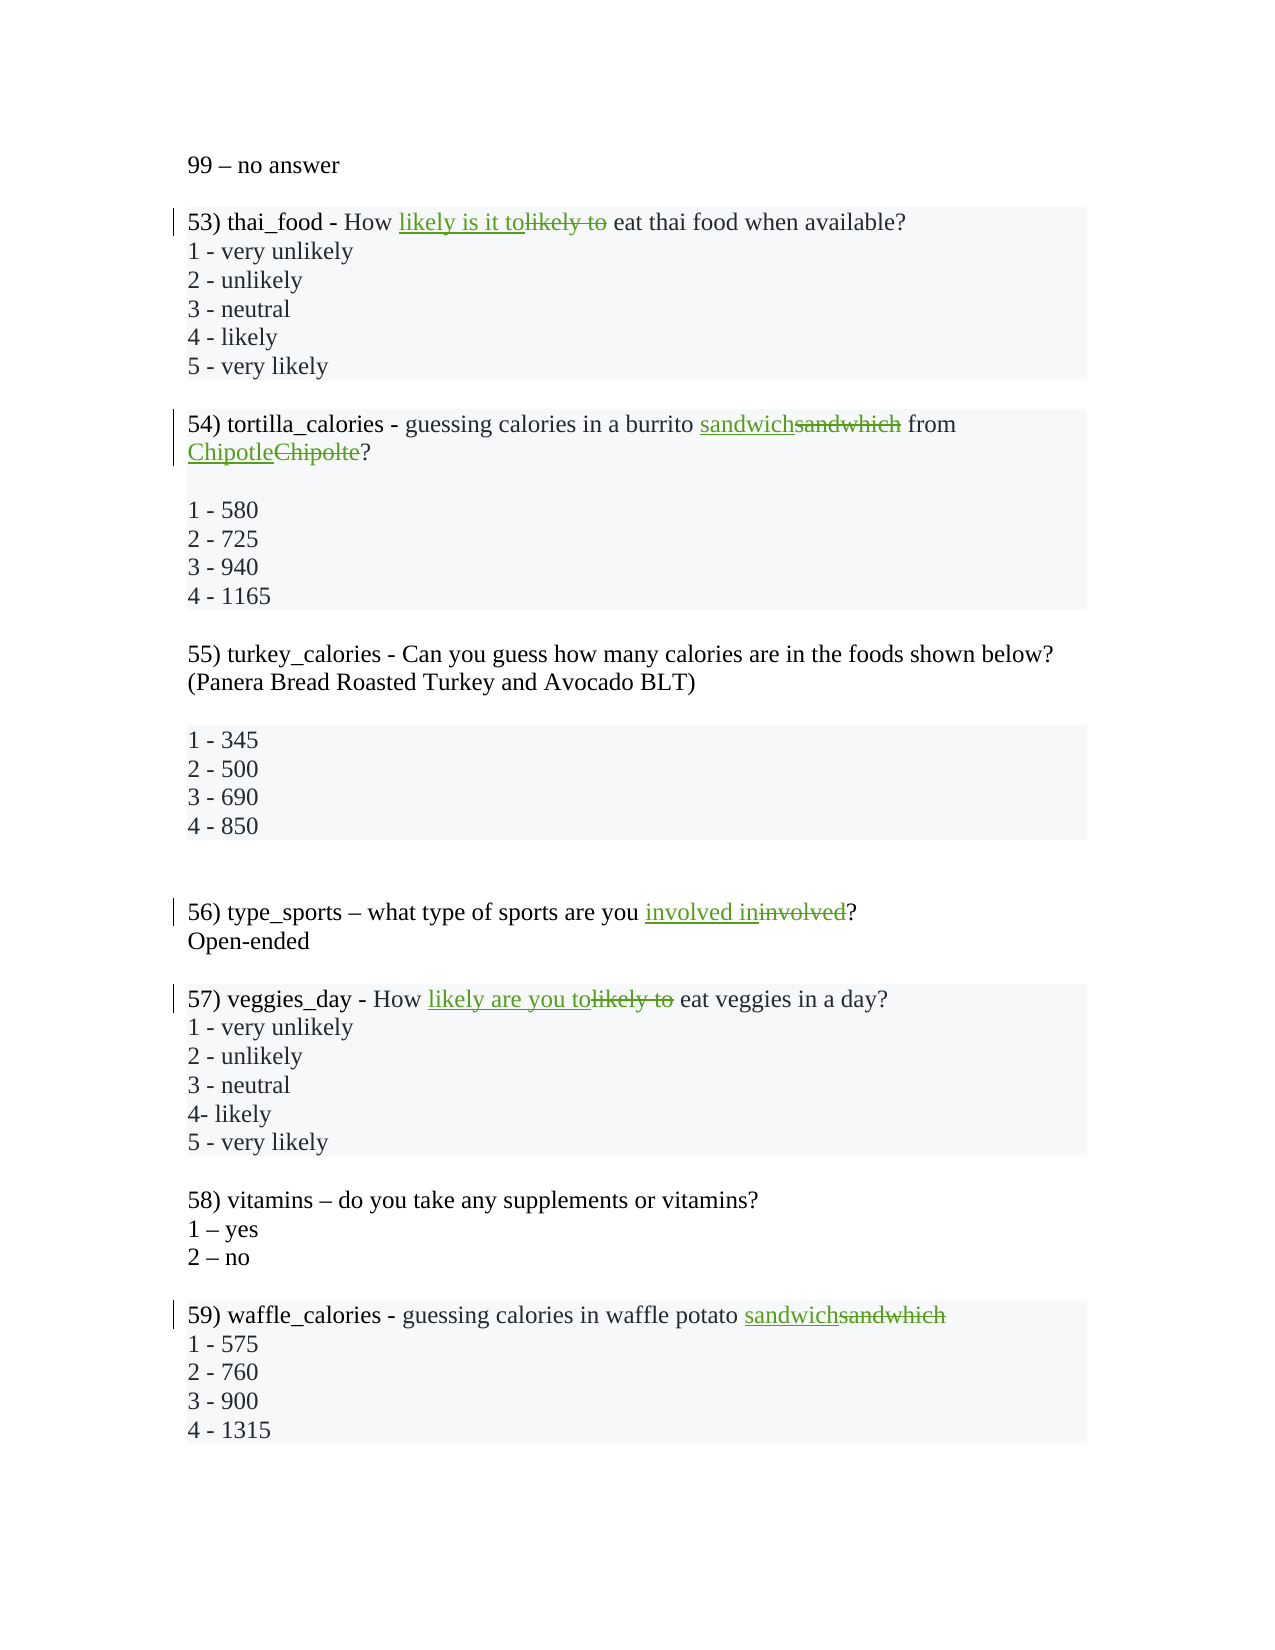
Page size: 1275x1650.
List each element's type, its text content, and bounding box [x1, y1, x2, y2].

text 4 - likely [187, 322, 1087, 351]
text 57) veggies_day - How eat veggies in a day? [187, 984, 1087, 1012]
text 1 - 580 [187, 495, 1087, 524]
text 58) vitamins – do you take any supplements or vitamins? [187, 1185, 1087, 1214]
text 1 - very unlikely [187, 236, 1087, 265]
text 5 - very likely [187, 1127, 1087, 1156]
text 4 - 1165 [187, 581, 1087, 610]
text 4- likely [187, 1099, 1087, 1127]
text 1 – yes [187, 1214, 1087, 1242]
text 54) tortilla_calories - guessing calories in a burrito from ? [187, 409, 1087, 466]
text 2 – no [187, 1242, 1087, 1271]
text 3 - 690 [187, 782, 1087, 811]
text 4 - 850 [187, 811, 1087, 840]
text 3 - 940 [187, 552, 1087, 581]
text 59) waffle_calories - guessing calories in waffle potato [187, 1300, 1087, 1329]
text 2 - 760 [187, 1357, 1087, 1386]
text 1 - very unlikely [187, 1012, 1087, 1041]
text 1 - 345 [187, 725, 1087, 754]
text Open-ended [187, 926, 1087, 955]
text 1 - 575 [187, 1329, 1087, 1357]
text 2 - 725 [187, 524, 1087, 552]
text 56) type_sports – what type of sports are you ? [187, 897, 1087, 926]
text 53) thai_food - How eat thai food when available? [187, 207, 1087, 236]
text 55) turkey_calories - Can you guess how many calories are in the foods shown below? (Panera Bread Roasted Turkey and Avocado BLT) [187, 639, 1087, 696]
text 3 - 900 [187, 1386, 1087, 1415]
text 99 – no answer [187, 150, 1087, 179]
text 3 - neutral [187, 1070, 1087, 1099]
text 3 - neutral [187, 294, 1087, 322]
text 4 - 1315 [187, 1415, 1087, 1444]
text 2 - 500 [187, 754, 1087, 782]
text 5 - very likely [187, 351, 1087, 380]
text 2 - unlikely [187, 265, 1087, 294]
text 2 - unlikely [187, 1041, 1087, 1070]
